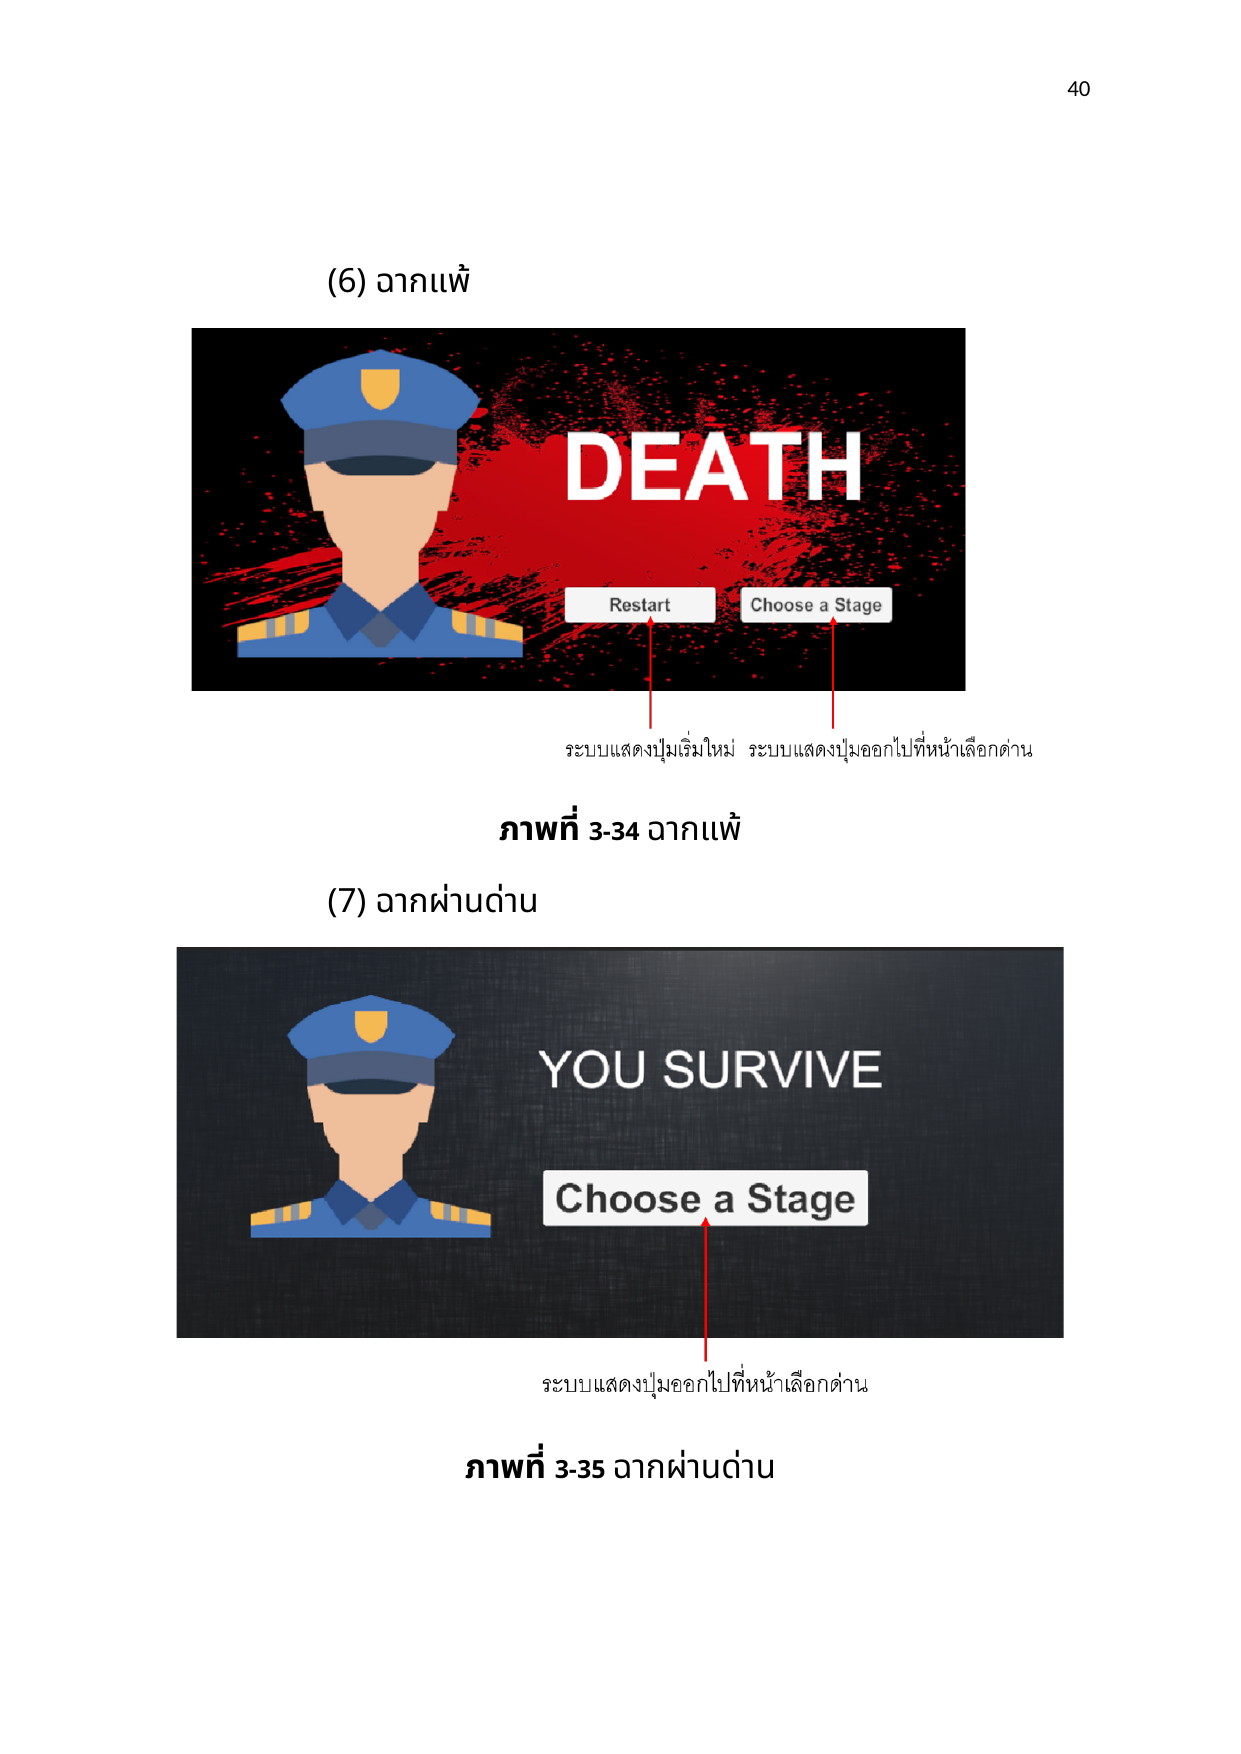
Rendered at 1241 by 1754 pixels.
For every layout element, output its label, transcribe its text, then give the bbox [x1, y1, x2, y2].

list ฉากแพ้ [327, 257, 1090, 307]
text ภาพที่ 3-34 ฉากแพ้ [150, 805, 1090, 856]
list ฉากผ่านด่าน [327, 876, 1090, 927]
picture [176, 947, 1064, 1425]
picture [191, 328, 1049, 787]
text ภาพที่ 3-35 ฉากผ่านด่าน [150, 1443, 1090, 1493]
